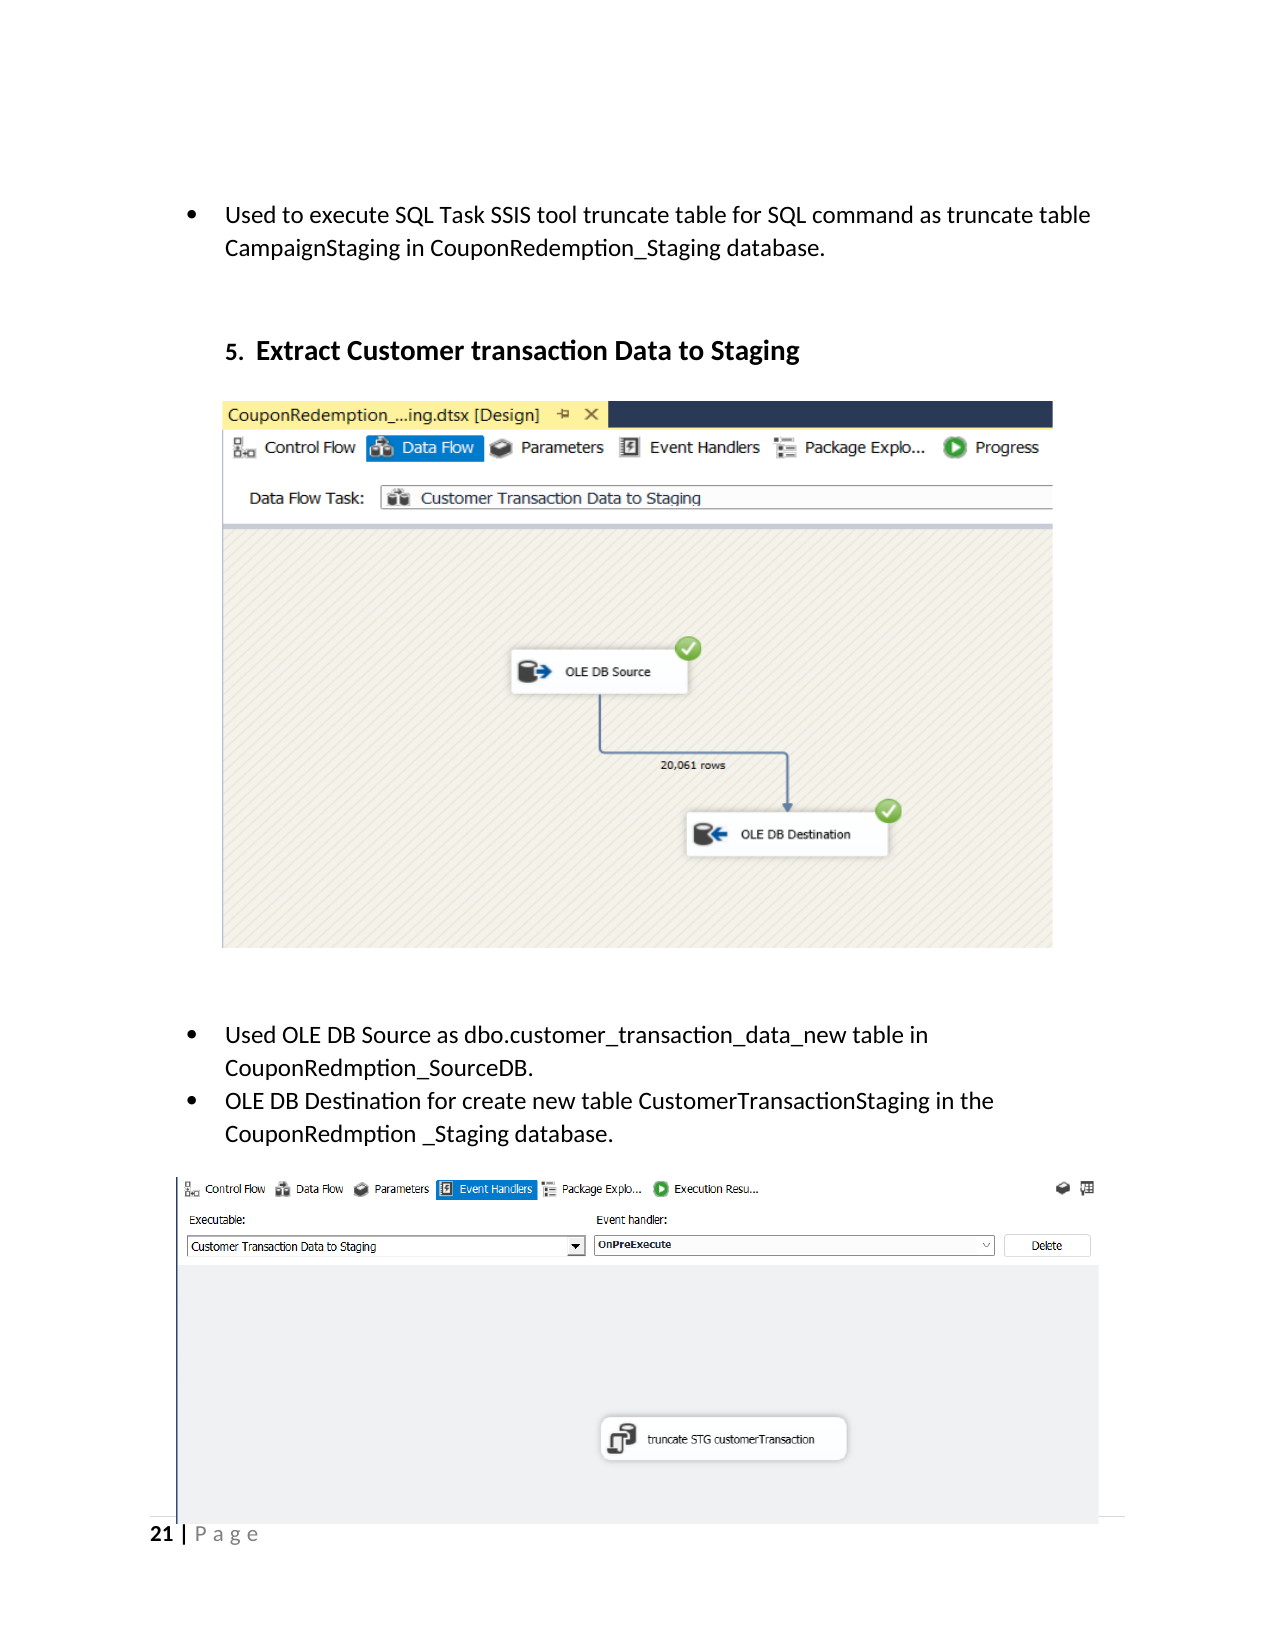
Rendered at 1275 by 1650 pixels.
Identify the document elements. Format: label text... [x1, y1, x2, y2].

picture [176, 1177, 1099, 1524]
list 5. Extract Customer transaction Data to Staging [225, 332, 1125, 367]
list OLE DB Destination for create new table CustomerTransactionStaging in the CouponRedmption _Staging database. [187, 1085, 1125, 1148]
list Used OLE DB Source as dbo.customer_transaction_data_new table in CouponRedmption_SourceDB. [187, 1019, 1125, 1083]
picture [222, 401, 1053, 948]
list Used to execute SQL Task SSIS tool truncate table for SQL command as truncate table CampaignStaging in CouponRedemption_Staging database. [187, 199, 1125, 263]
